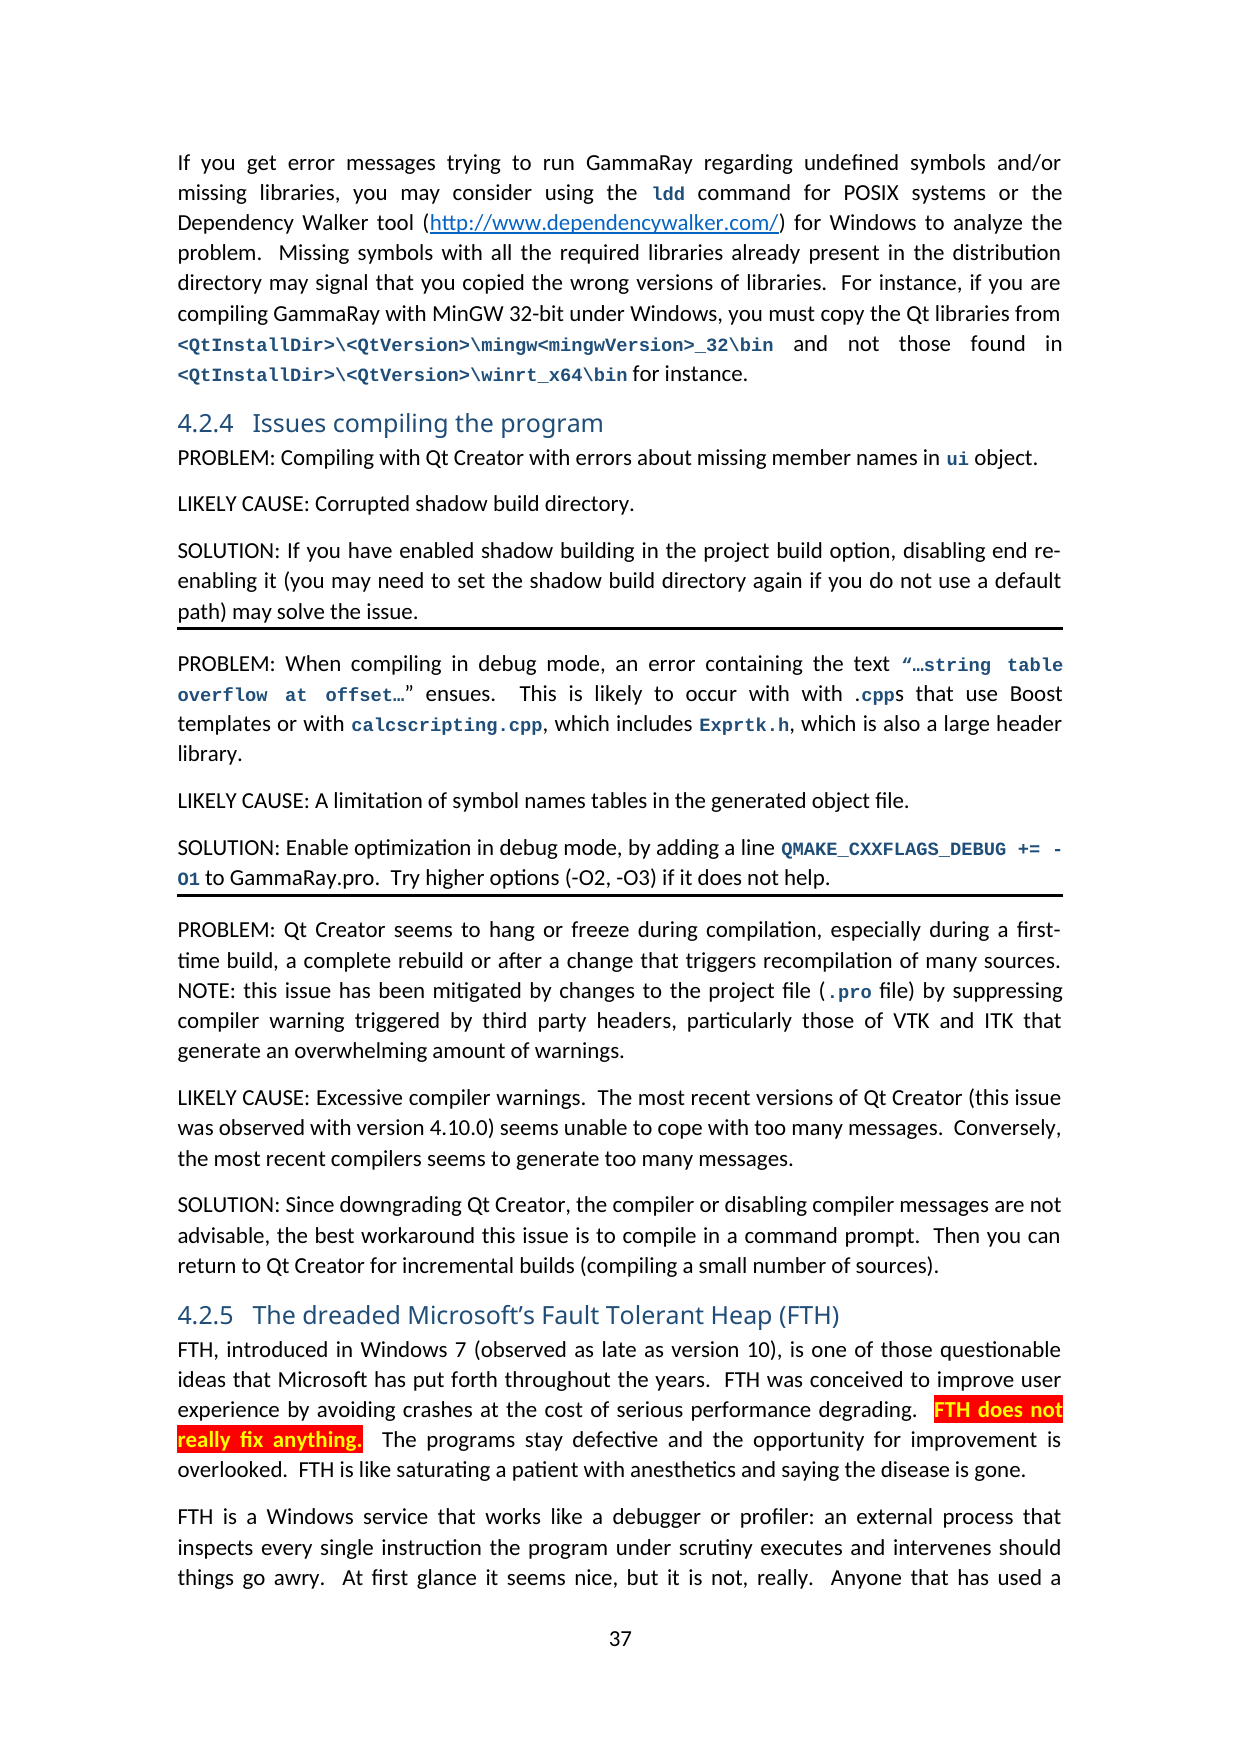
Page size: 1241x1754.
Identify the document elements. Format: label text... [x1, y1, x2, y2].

text FTH, introduced in Windows 7 (observed as late as version 10), is one of those questionable ideas that Microsoft has put forth throughout the years. FTH was conceived to improve user experience by avoiding crashes at the cost of serious performance degrading. FTH does not really fix anything. The programs stay defective and the opportunity for improvement is overlooked. FTH is like saturating a patient with anesthetics and saying the disease is gone. [177, 1335, 1063, 1483]
text SOLUTION: If you have enabled shadow building in the project build option, disabling end re-enabling it (you may need to set the shadow build directory again if you do not use a default path) may solve the issue. [177, 536, 1063, 627]
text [177, 1502, 1063, 1591]
text SOLUTION: Since downgrading Qt Creator, the compiler or disabling compiler messages are not advisable, the best workaround this issue is to compile in a command prompt. Then you can return to Qt Creator for incremental builds (compiling a small number of sources). [177, 1191, 1063, 1279]
text LIKELY CAUSE: A limitation of symbol names tables in the generated object file. [177, 786, 1063, 814]
text PROBLEM: Compiling with Qt Creator with errors about missing member names in ui object. [177, 443, 1063, 471]
subtitle Issues compiling the program [177, 406, 1063, 440]
text If you get error messages trying to run GammaRay regarding undefined symbols and/or missing libraries, you may consider using the ldd command for POSIX systems or the Dependency Walker tool (http://www.dependencywalker.com/) for Windows to analyze the problem. Missing symbols with all the required libraries already present in the distribution directory may signal that you copied the wrong versions of libraries. For instance, if you are compiling GammaRay with MinGW 32-bit under Windows, you must copy the Qt libraries from <QtInstallDir>\<QtVersion>\mingw<mingwVersion>_32\bin and not those found in <QtInstallDir>\<QtVersion>\winrt_x64\bin for instance. [177, 148, 1063, 387]
subtitle The dreaded Microsoft’s Fault Tolerant Heap (FTH) [177, 1298, 1063, 1332]
text PROBLEM: Qt Creator seems to hang or freeze during compilation, especially during a first-time build, a complete rebuild or after a change that triggers recompilation of many sources. NOTE: this issue has been mitigated by changes to the project file (.pro file) by suppressing compiler warning triggered by third party headers, particularly those of VTK and ITK that generate an overwhelming amount of warnings. [177, 916, 1063, 1064]
text PROBLEM: When compiling in debug mode, an error containing the text “…string table overflow at offset…” ensues. This is likely to occur with with .cpps that use Boost templates or with calcscripting.cpp, which includes Exprtk.h, which is also a large header library. [177, 649, 1063, 768]
text LIKELY CAUSE: Excessive compiler warnings. The most recent versions of Qt Creator (this issue was observed with version 4.10.0) seems unable to cope with too many messages. Conversely, the most recent compilers seems to generate too many messages. [177, 1083, 1063, 1172]
text SOLUTION: Enable optimization in debug mode, by adding a line QMAKE_CXXFLAGS_DEBUG += -O1 to GammaRay.pro. Try higher options (-O2, -O3) if it does not help. [177, 833, 1063, 894]
text LIKELY CAUSE: Corrupted shadow build directory. [177, 489, 1063, 518]
